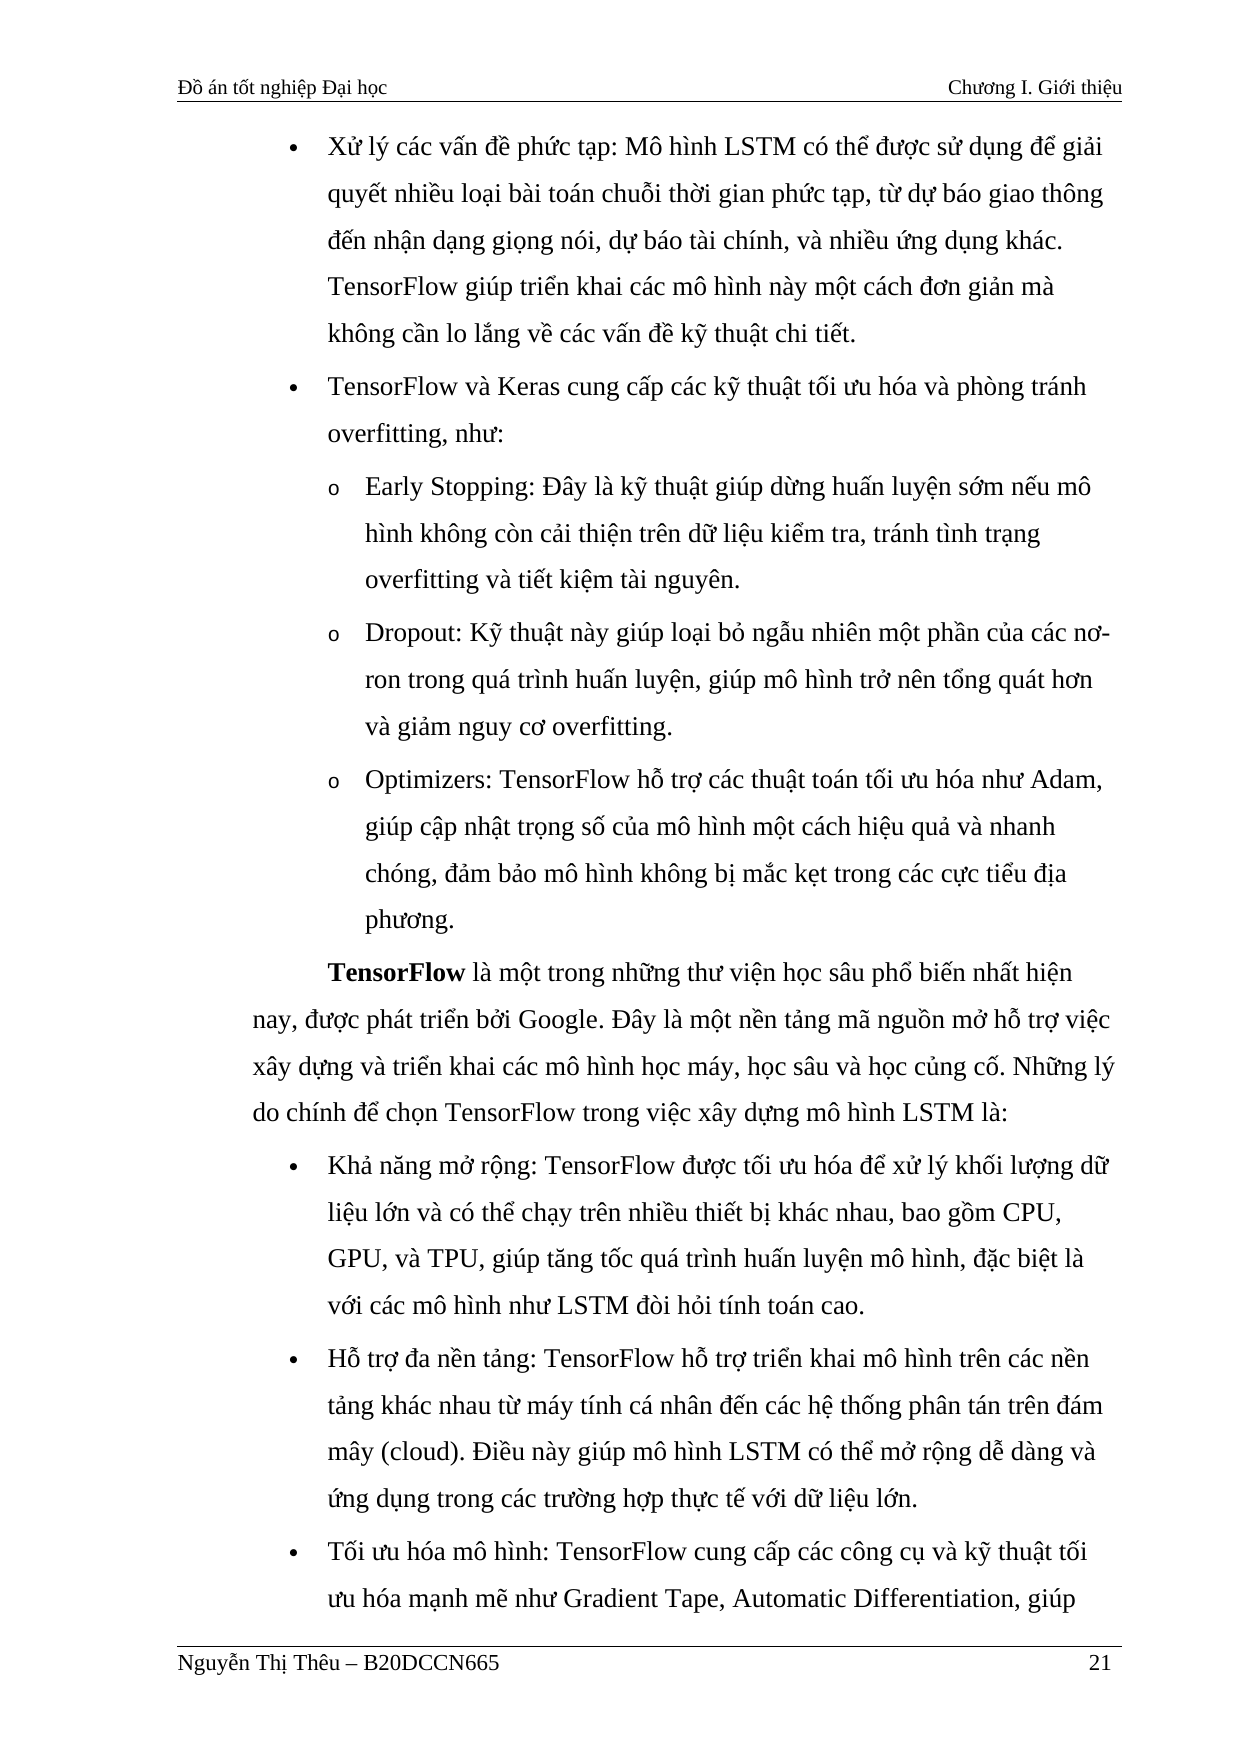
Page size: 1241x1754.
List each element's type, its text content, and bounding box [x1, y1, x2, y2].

text TensorFlow là một trong những thư viện học sâu phổ biến nhất hiện nay, được phát triển bởi Google. Đây là một nền tảng mã nguồn mở hỗ trợ việc xây dựng và triển khai các mô hình học máy, học sâu và học củng cố. Những lý do chính để chọn TensorFlow trong việc xây dựng mô hình LSTM là: [252, 956, 1122, 1127]
list Dropout: Kỹ thuật này giúp loại bỏ ngẫu nhiên một phần của các nơ-ron trong quá trình huấn luyện, giúp mô hình trở nên tổng quát hơn và giảm nguy cơ overfitting. [327, 616, 1122, 741]
list Xử lý các vấn đề phức tạp: Mô hình LSTM có thể được sử dụng để giải quyết nhiều loại bài toán chuỗi thời gian phức tạp, từ dự báo giao thông đến nhận dạng giọng nói, dự báo tài chính, và nhiều ứng dụng khác. TensorFlow giúp triển khai các mô hình này một cách đơn giản mà không cần lo lắng về các vấn đề kỹ thuật chi tiết. [290, 130, 1122, 348]
list TensorFlow và Keras cung cấp các kỹ thuật tối ưu hóa và phòng tránh overfitting, như: [290, 370, 1122, 448]
list Early Stopping: Đây là kỹ thuật giúp dừng huấn luyện sớm nếu mô hình không còn cải thiện trên dữ liệu kiểm tra, tránh tình trạng overfitting và tiết kiệm tài nguyên. [327, 469, 1122, 594]
list Optimizers: TensorFlow hỗ trợ các thuật toán tối ưu hóa như Adam, giúp cập nhật trọng số của mô hình một cách hiệu quả và nhanh chóng, đảm bảo mô hình không bị mắc kẹt trong các cực tiểu địa phương. [327, 763, 1122, 934]
list Khả năng mở rộng: TensorFlow được tối ưu hóa để xử lý khối lượng dữ liệu lớn và có thể chạy trên nhiều thiết bị khác nhau, bao gồm CPU, GPU, và TPU, giúp tăng tốc quá trình huấn luyện mô hình, đặc biệt là với các mô hình như LSTM đòi hỏi tính toán cao. [290, 1149, 1122, 1320]
list Hỗ trợ đa nền tảng: TensorFlow hỗ trợ triển khai mô hình trên các nền tảng khác nhau từ máy tính cá nhân đến các hệ thống phân tán trên đám mây (cloud). Điều này giúp mô hình LSTM có thể mở rộng dễ dàng và ứng dụng trong các trường hợp thực tế với dữ liệu lớn. [290, 1342, 1122, 1513]
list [290, 1535, 1122, 1613]
